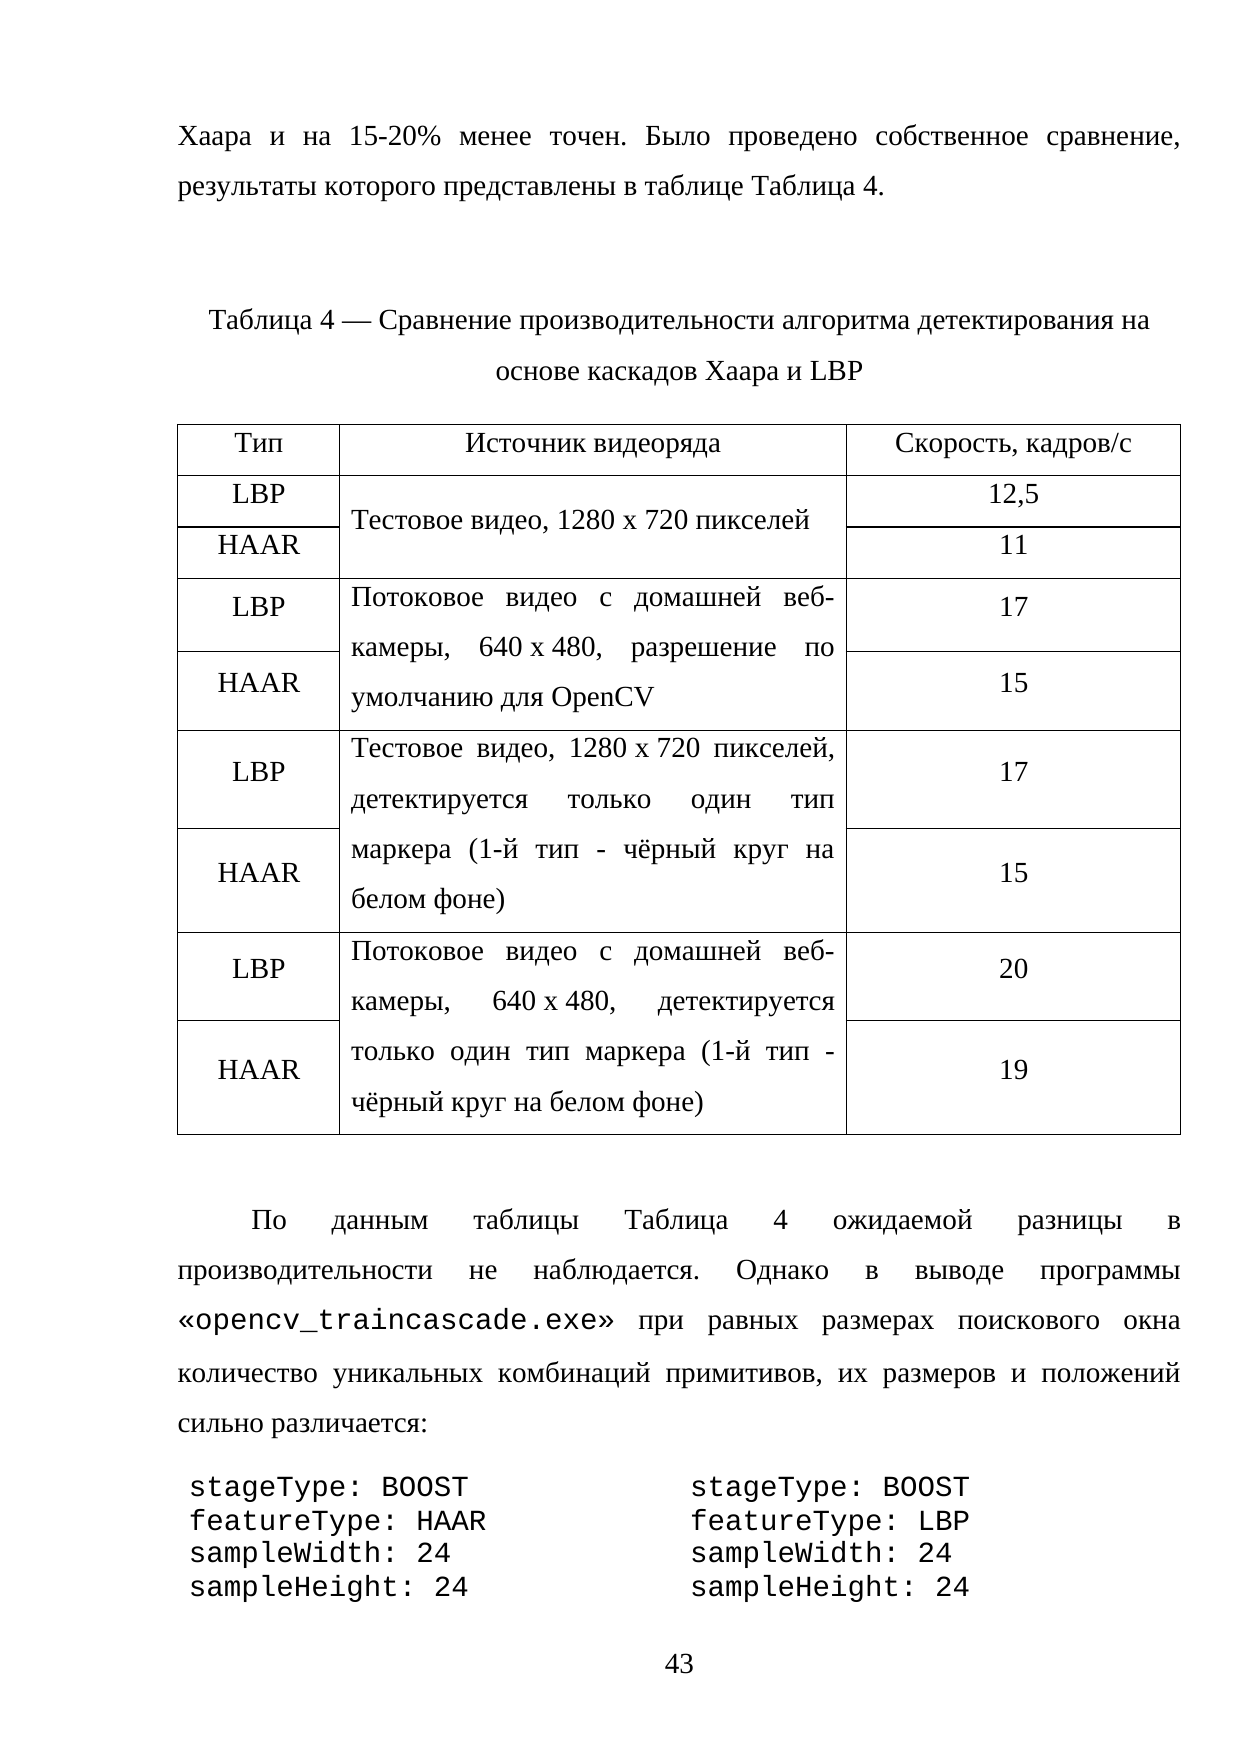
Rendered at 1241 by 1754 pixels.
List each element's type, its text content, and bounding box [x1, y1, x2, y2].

table_header Скорость, кадров/с [847, 425, 1180, 475]
table_cell 15 [847, 829, 1180, 932]
table_cell 17 [847, 731, 1180, 828]
table_cell HAAR [178, 652, 339, 729]
table_cell LBP [178, 579, 339, 651]
table_cell 19 [847, 1021, 1180, 1134]
table_header Тип [178, 425, 339, 475]
table_cell LBP [178, 476, 339, 526]
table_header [177, 1473, 679, 1605]
table_cell 11 [847, 528, 1180, 578]
table_cell HAAR [178, 528, 339, 578]
table_cell Тестовое видео, 1280 х 720 пикселей [340, 476, 846, 578]
table_cell 17 [847, 579, 1180, 651]
table_cell LBP [178, 731, 339, 828]
table_cell Потоковое видео с домашней веб-камеры, 640 х 480, разрешение по умолчанию для OpenCV [340, 579, 846, 729]
table_cell 12,5 [847, 476, 1180, 526]
table_cell HAAR [178, 1021, 339, 1134]
table_cell Потоковое видео с домашней веб-камеры, 640 х 480, детектируется только один тип маркера (1-й тип - чёрный круг на белом фоне) [340, 933, 846, 1134]
table_cell 20 [847, 933, 1180, 1020]
table_cell LBP [178, 933, 339, 1020]
table_cell HAAR [178, 829, 339, 932]
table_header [679, 1473, 1180, 1605]
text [177, 118, 1181, 202]
table_cell 15 [847, 652, 1180, 729]
table_header Источник видеоряда [340, 425, 846, 475]
text По данным таблицы Таблица 4 ожидаемой разницы в производительности не наблюдается. Однако в выводе программы «opencv_traincascade.exe» при равных размерах поискового окна количество уникальных комбинаций примитивов, их размеров и положений сильно различается: [177, 1202, 1181, 1439]
table_cell Тестовое видео, 1280 х 720 пикселей, детектируется только один тип маркера (1-й тип - чёрный круг на белом фоне) [340, 731, 846, 932]
